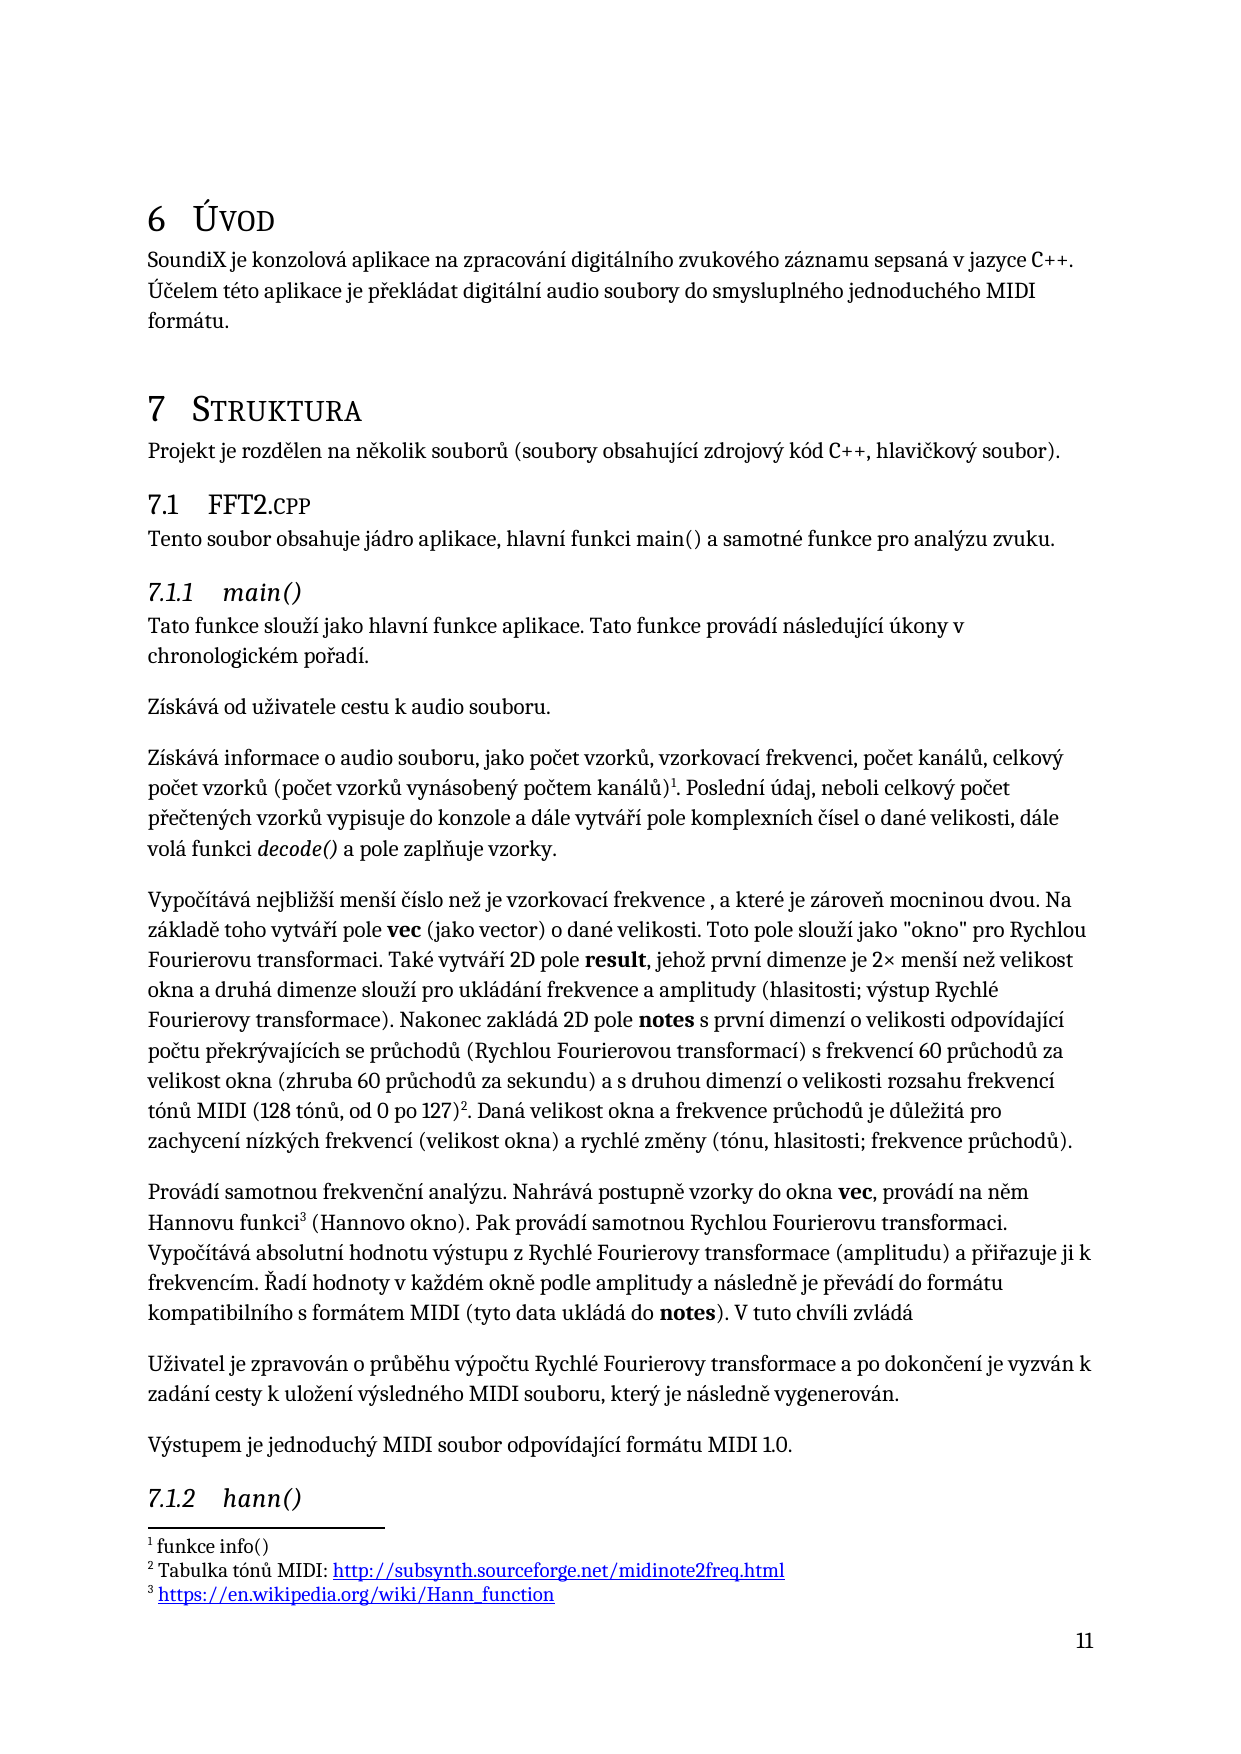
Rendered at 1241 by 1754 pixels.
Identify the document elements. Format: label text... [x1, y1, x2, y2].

text Výstupem je jednoduchý MIDI soubor odpovídající formátu MIDI 1.0. [148, 1432, 1093, 1458]
text Provádí samotnou frekvenční analýzu. Nahrává postupně vzorky do okna vec, provádí na něm Hannovu funkci (Hannovo okno). Pak provádí samotnou Rychlou Fourierovu transformaci. Vypočítává absolutní hodnotu výstupu z Rychlé Fourierovy transformace (amplitudu) a přiřazuje ji k frekvencím. Řadí hodnoty v každém okně podle amplitudy a následně je převádí do formátu kompatibilního s formátem MIDI (tyto data ukládá do notes). V tuto chvíli zvládá [148, 1179, 1093, 1326]
subtitle main() [148, 577, 1093, 608]
text Uživatel je zpravován o průběhu výpočtu Rychlé Fourierovy transformace a po dokončení je vyzván k zadání cesty k uložení výsledného MIDI souboru, který je následně vygenerován. [148, 1351, 1093, 1407]
text Tato funkce slouží jako hlavní funkce aplikace. Tato funkce provádí následující úkony v chronologickém pořadí. [148, 612, 1093, 669]
text Tento soubor obsahuje jádro aplikace, hlavní funkci main() a samotné funkce pro analýzu zvuku. [148, 526, 1093, 553]
subtitle FFT2.cpp [148, 488, 1093, 522]
text Vypočítává nejbližší menší číslo než je vzorkovací frekvence , a které je zároveň mocninou dvou. Na základě toho vytváří pole vec (jako vector) o dané velikosti. Toto pole slouží jako "okno" pro Rychlou Fourierovu transformaci. Také vytváří 2D pole result, jehož první dimenze je 2× menší než velikost okna a druhá dimenze slouží pro ukládání frekvence a amplitudy (hlasitosti; výstup Rychlé Fourierovy transformace). Nakonec zakládá 2D pole notes s první dimenzí o velikosti odpovídající počtu překrývajících se průchodů (Rychlou Fourierovou transformací) s frekvencí 60 průchodů za velikost okna (zhruba 60 průchodů za sekundu) a s druhou dimenzí o velikosti rozsahu frekvencí tónů MIDI (128 tónů, od 0 po 127). Daná velikost okna a frekvence průchodů je důležitá pro zachycení nízkých frekvencí (velikost okna) a rychlé změny (tónu, hlasitosti; frekvence průchodů). [148, 886, 1093, 1154]
text Projekt je rozdělen na několik souborů (soubory obsahující zdrojový kód C++, hlavičkový soubor). [148, 437, 1093, 464]
text Získává informace o audio souboru, jako počet vzorků, vzorkovací frekvenci, počet kanálů, celkový počet vzorků (počet vzorků vynásobený počtem kanálů). Poslední údaj, neboli celkový počet přečtených vzorků vypisuje do konzole a dále vytváří pole komplexních čísel o dané velikosti, dále volá funkci decode() a pole zaplňuje vzorky. [148, 745, 1093, 862]
subtitle hann() [148, 1483, 1093, 1514]
text Získává od uživatele cestu k audio souboru. [148, 694, 1093, 720]
text SoundiX je konzolová aplikace na zpracování digitálního zvukového záznamu sepsaná v jazyce C++. Účelem této aplikace je překládat digitální audio soubory do smysluplného jednoduchého MIDI formátu. [148, 247, 1093, 334]
subtitle Úvod [148, 198, 1093, 241]
subtitle Struktura [148, 388, 1093, 431]
